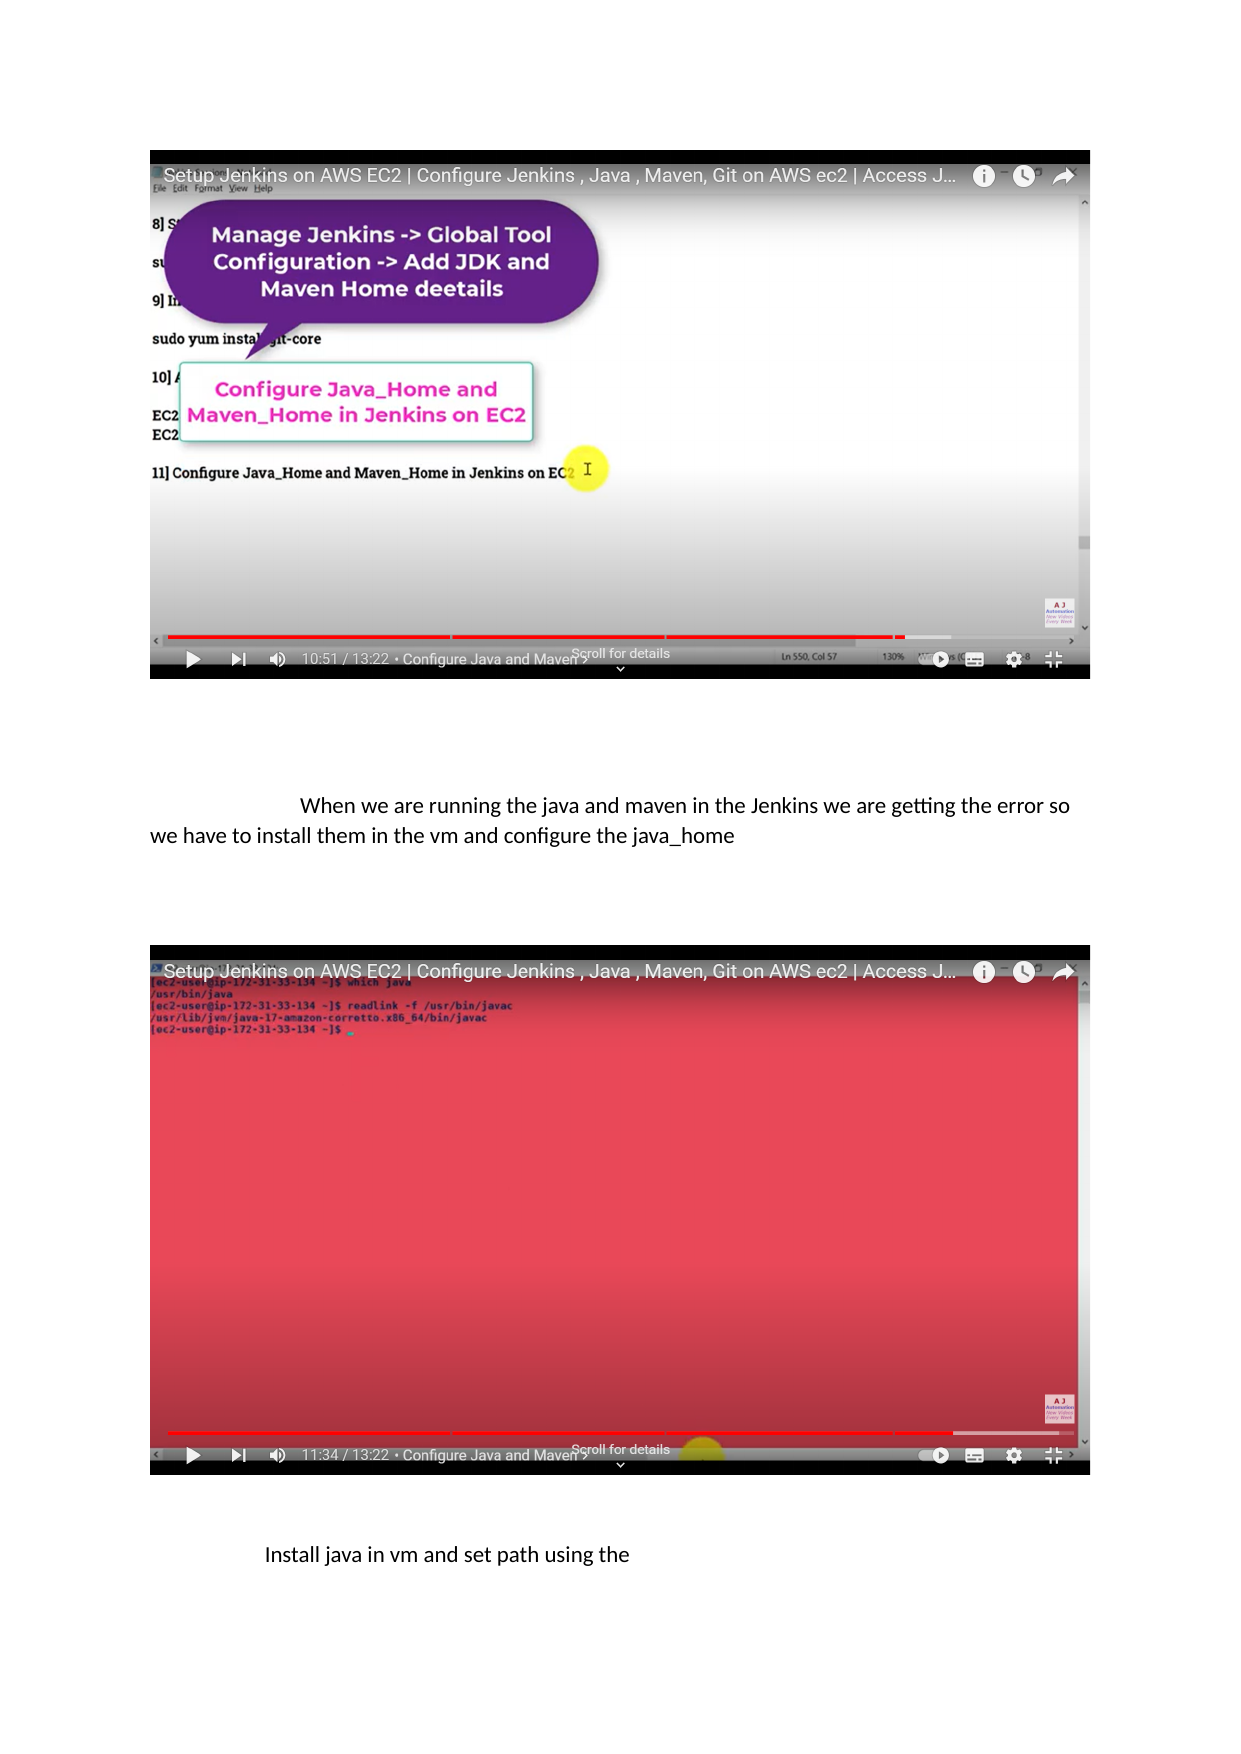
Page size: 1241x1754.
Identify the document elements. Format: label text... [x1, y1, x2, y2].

text Install java in vm and set path using the [150, 1540, 1090, 1568]
picture [150, 945, 1091, 1475]
text When we are running the java and maven in the Jenkins we are getting the error so we have to install them in the vm and configure the java_home [150, 791, 1090, 850]
picture [150, 150, 1091, 679]
